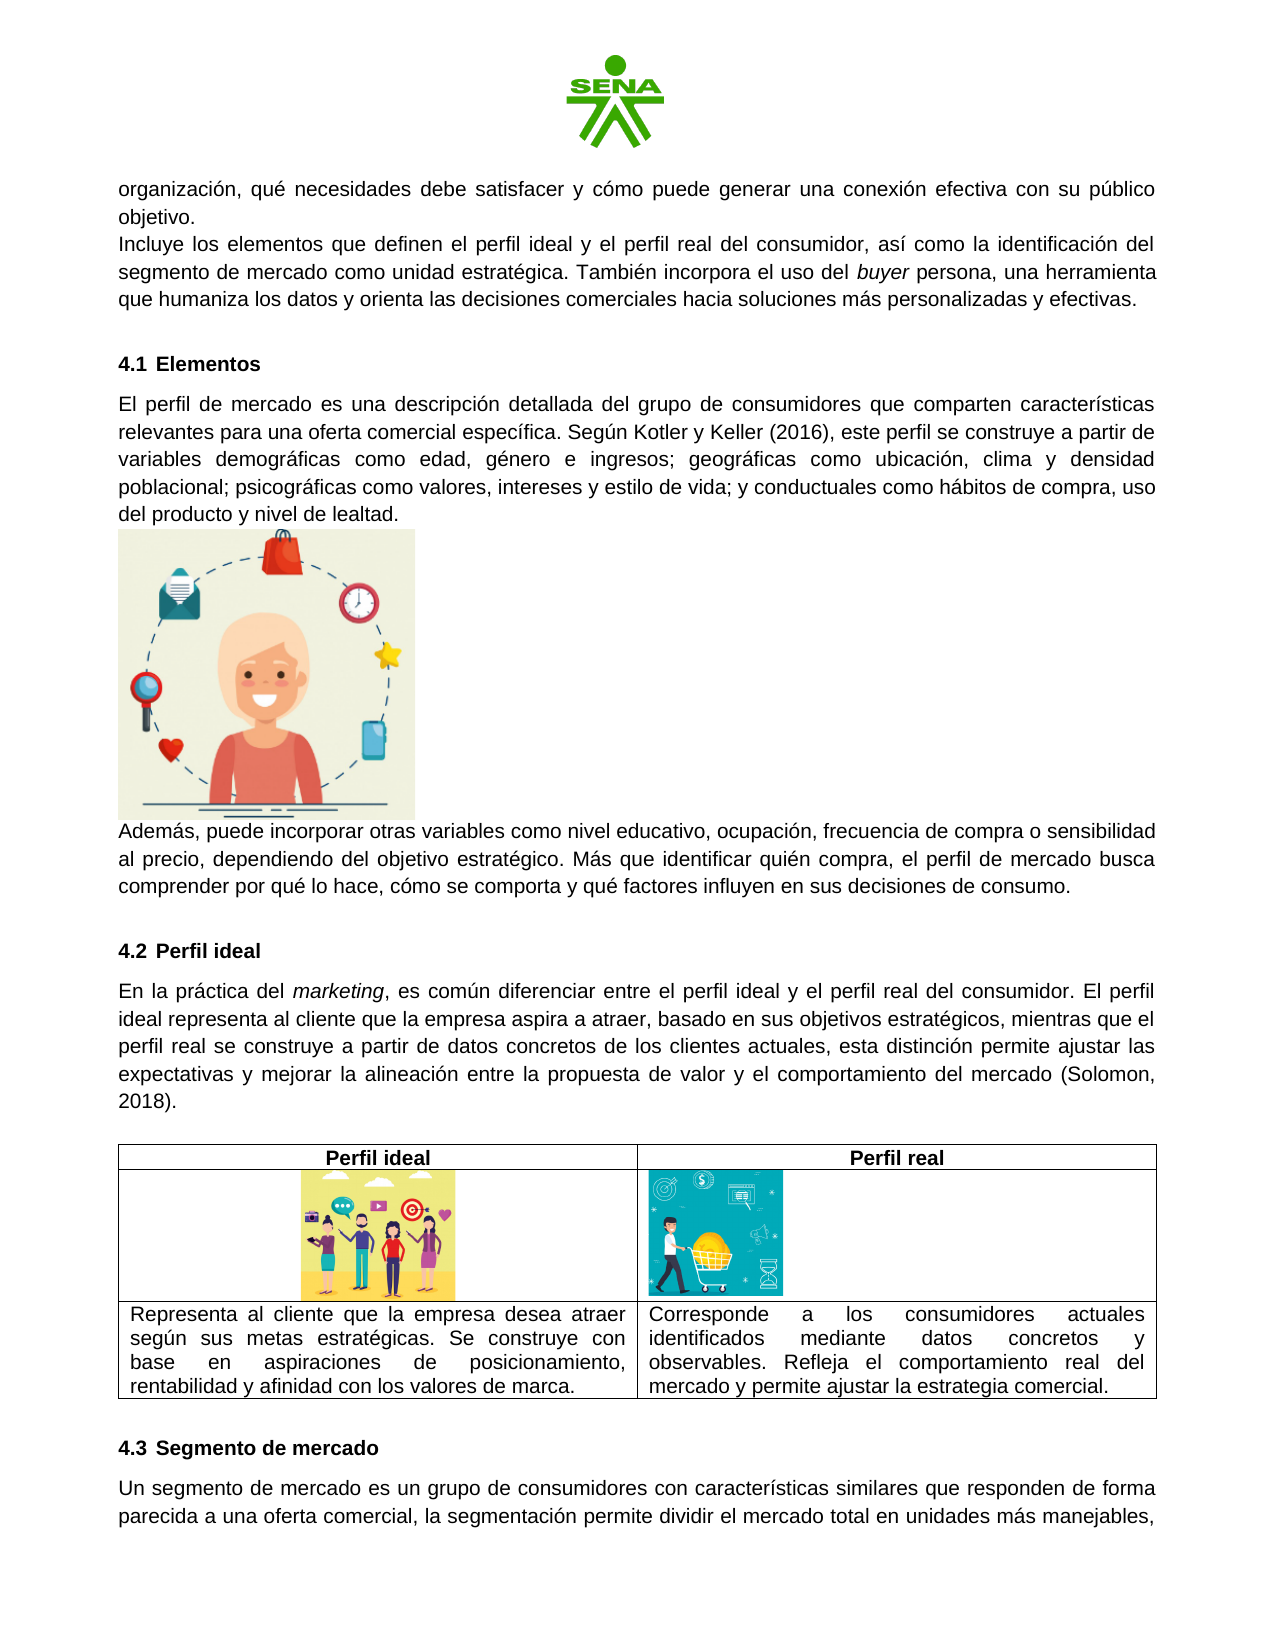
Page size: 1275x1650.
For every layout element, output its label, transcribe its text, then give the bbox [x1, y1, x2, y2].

table_cell [638, 1170, 1156, 1301]
subtitle Perfil ideal [118, 939, 1157, 963]
table_header Perfil real [638, 1145, 1156, 1169]
picture [566, 55, 664, 148]
table_cell [456, 1170, 637, 1301]
picture [300, 1170, 456, 1301]
table_header Perfil ideal [119, 1145, 637, 1169]
table_cell [119, 1170, 300, 1301]
text El perfil de mercado es una descripción detallada del grupo de consumidores que comparten características relevantes para una oferta comercial específica. Según Kotler y Keller (2016), este perfil se construye a partir de variables demográficas como edad, género e ingresos; geográficas como ubicación, clima y densidad poblacional; psicográficas como valores, intereses y estilo de vida; y conductuales como hábitos de compra, uso del producto y nivel de lealtad. [118, 392, 1157, 526]
picture [118, 529, 415, 820]
picture [648, 1170, 784, 1296]
text Incluye los elementos que definen el perfil ideal y el perfil real del consumidor, así como la identificación del segmento de mercado como unidad estratégica. También incorpora el uso del buyer persona, una herramienta que humaniza los datos y orienta las decisiones comerciales hacia soluciones más personalizadas y efectivas. [118, 232, 1157, 311]
text En la práctica del marketing, es común diferenciar entre el perfil ideal y el perfil real del consumidor. El perfil ideal representa al cliente que la empresa aspira a atraer, basado en sus objetivos estratégicos, mientras que el perfil real se construye a partir de datos concretos de los clientes actuales, esta distinción permite ajustar las expectativas y mejorar la alineación entre la propuesta de valor y el comportamiento del mercado (Solomon, 2018). [118, 979, 1157, 1113]
text Además, puede incorporar otras variables como nivel educativo, ocupación, frecuencia de compra o sensibilidad al precio, dependiendo del objetivo estratégico. Más que identificar quién compra, el perfil de mercado busca comprender por qué lo hace, cómo se comporta y qué factores influyen en sus decisiones de consumo. [118, 819, 1157, 898]
subtitle Elementos [118, 352, 1157, 376]
table_cell Representa al cliente que la empresa desea atraer según sus metas estratégicas. Se construye con base en aspiraciones de posicionamiento, rentabilidad y afinidad con los valores de marca. [119, 1302, 637, 1398]
subtitle Segmento de mercado [118, 1436, 1157, 1460]
table_cell Corresponde a los consumidores actuales identificados mediante datos concretos y observables. Refleja el comportamiento real del mercado y permite ajustar la estrategia comercial. [638, 1302, 1156, 1398]
